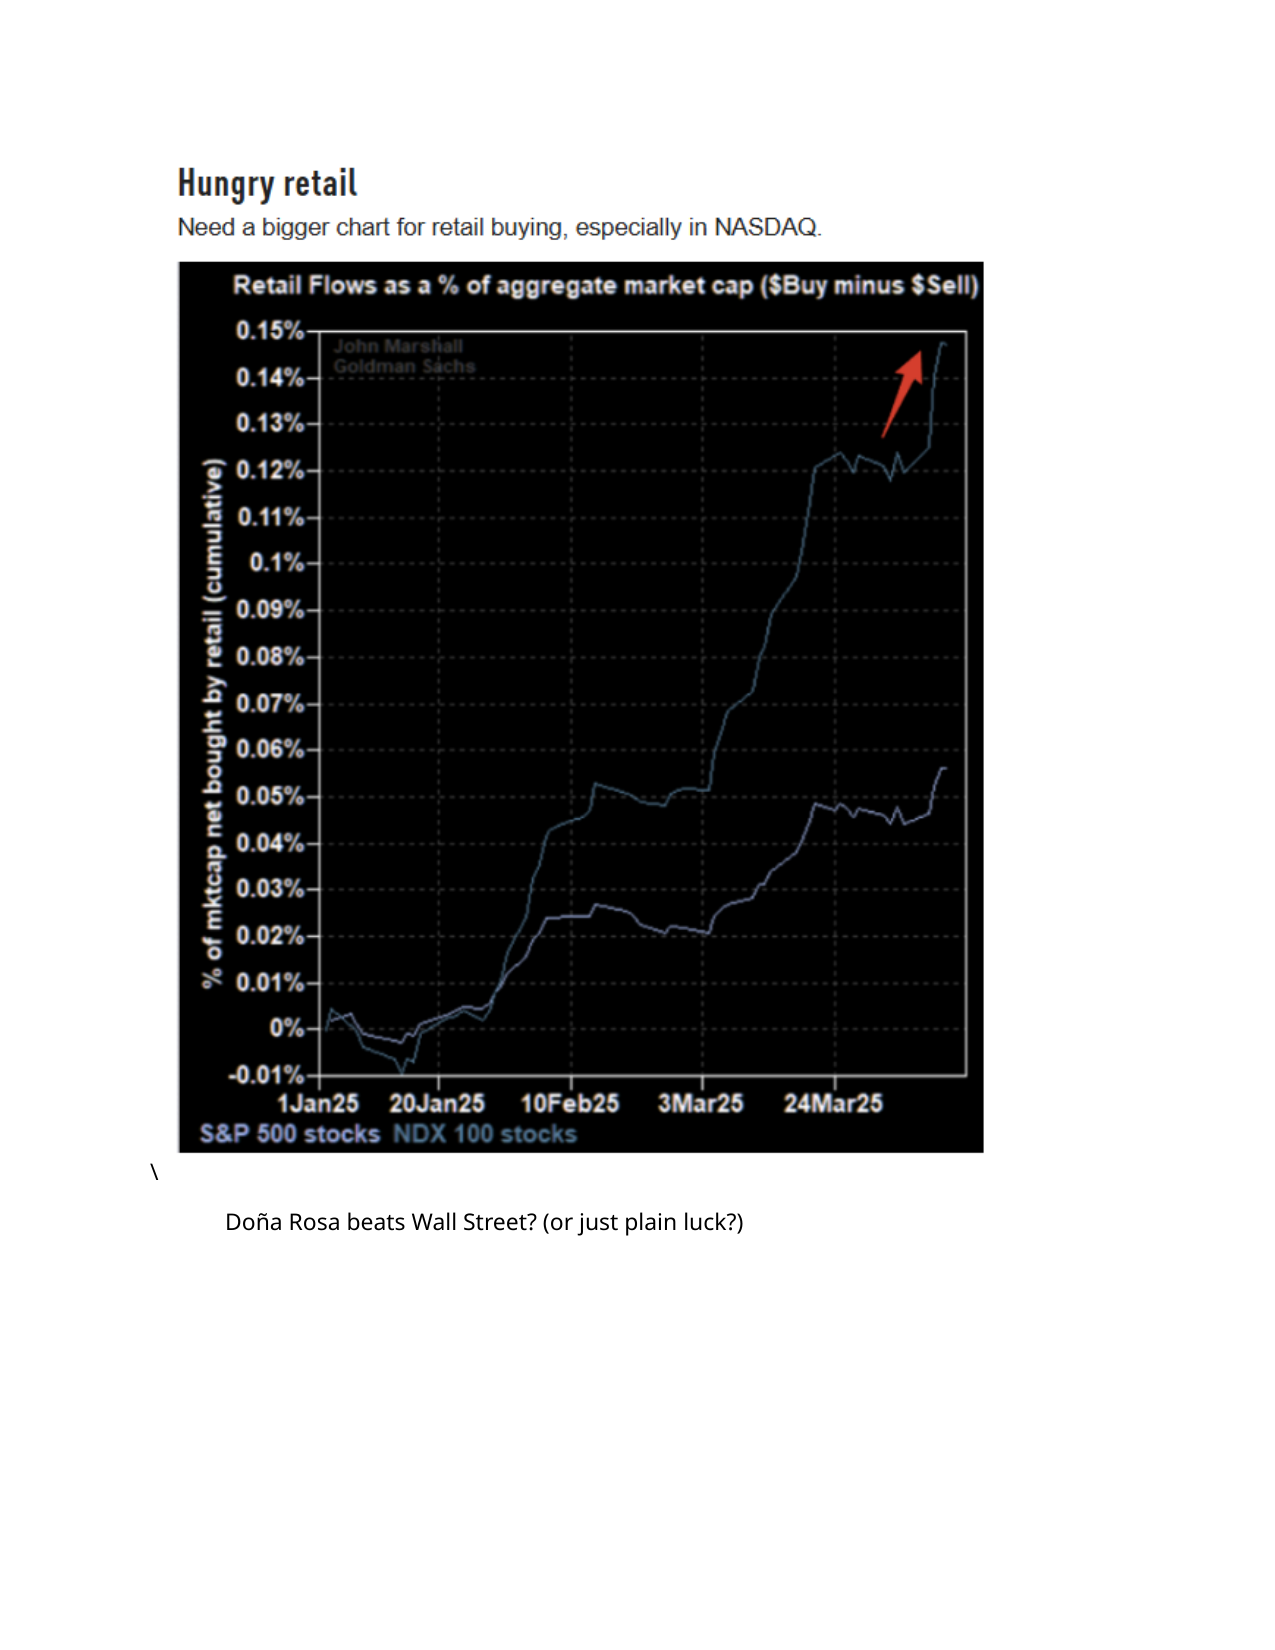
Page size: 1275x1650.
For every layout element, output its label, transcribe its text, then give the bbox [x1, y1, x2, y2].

picture [158, 150, 1044, 1181]
text Doña Rosa beats Wall Street? (or just plain luck?) [150, 1206, 1125, 1237]
